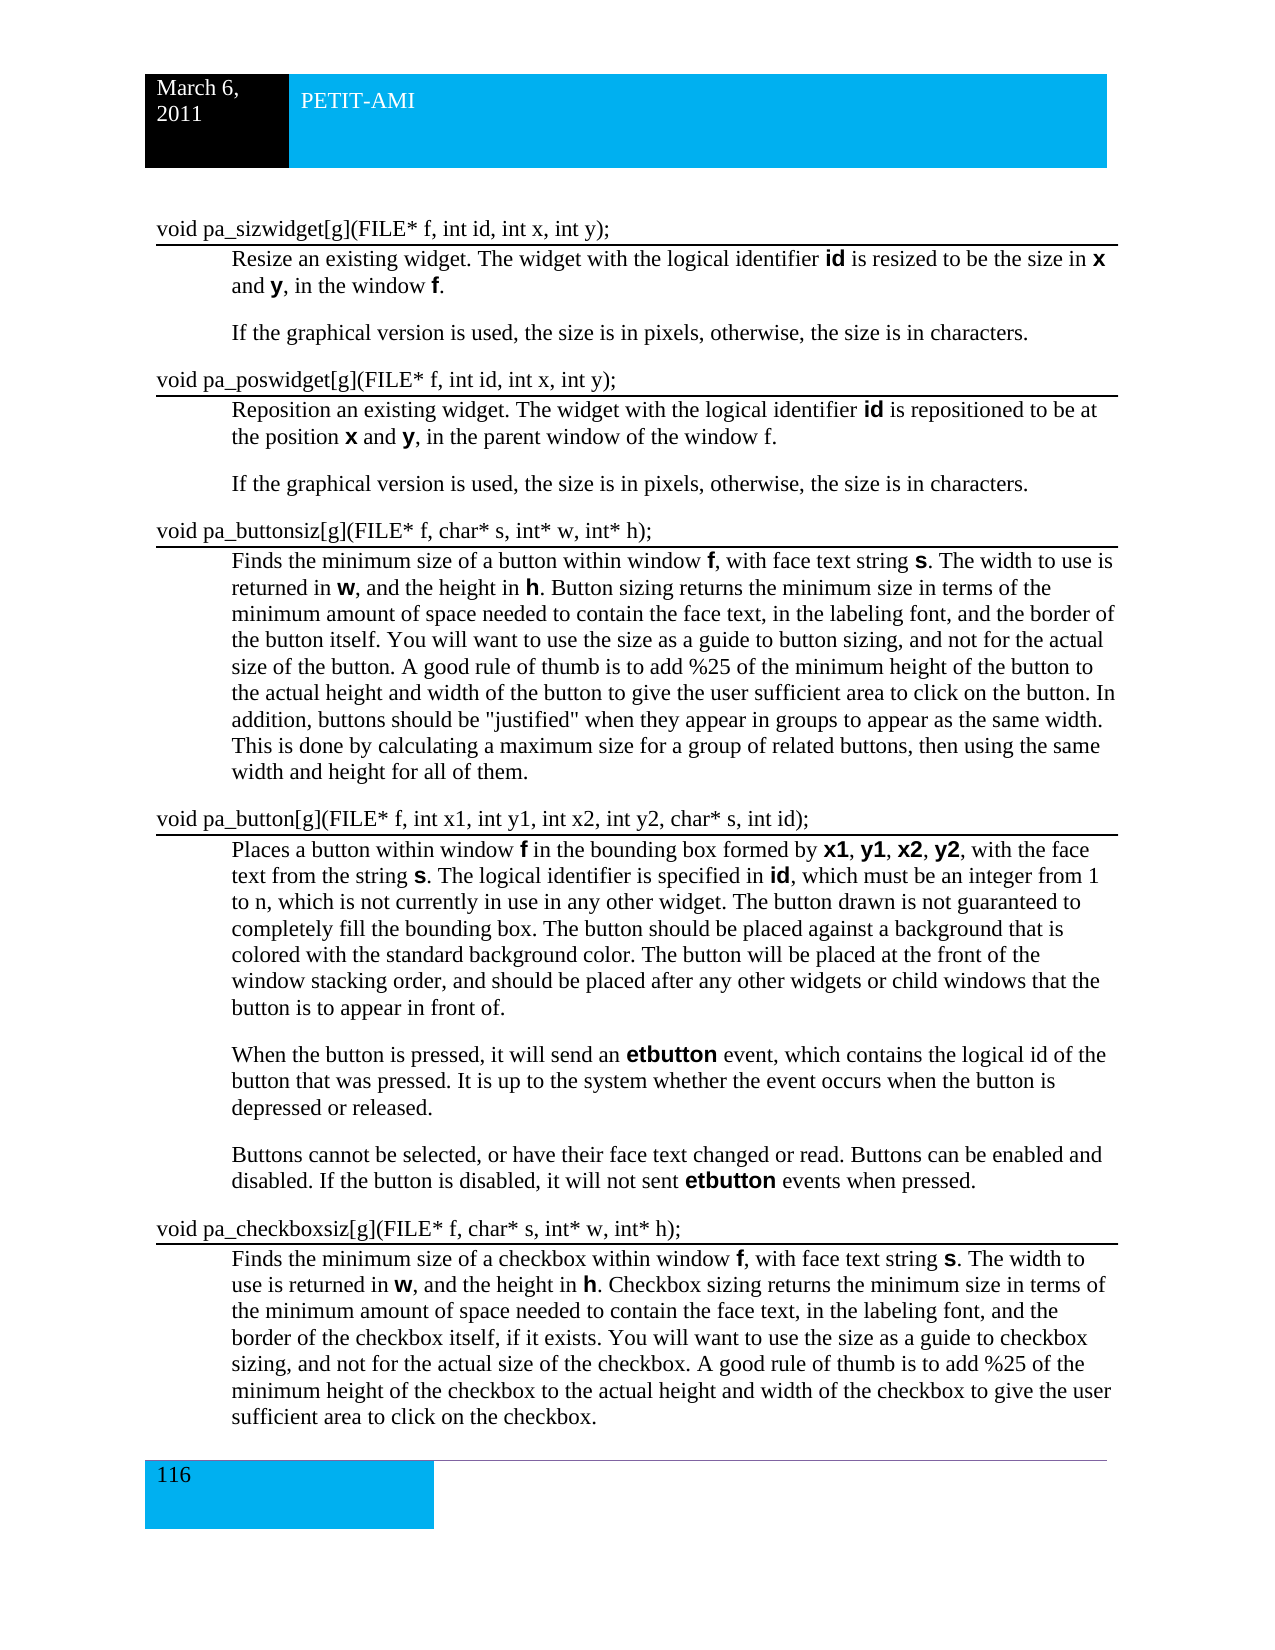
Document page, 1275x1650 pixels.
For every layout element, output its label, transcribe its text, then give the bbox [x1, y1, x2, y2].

text void pa_sizwidget[g](FILE* f, int id, int x, int y); [156, 215, 1118, 244]
text Places a button within window f in the bounding box formed by x1, y1, x2, y2, with the face text from the string s. The logical identifier is specified in id, which must be an integer from 1 to n, which is not currently in use in any other widget. The button drawn is not guaranteed to completely fill the bounding box. The button should be placed against a background that is colored with the standard background color. The button will be placed at the front of the window stacking order, and should be placed after any other widgets or child windows that the button is to appear in front of. [231, 836, 1118, 1020]
text If the graphical version is used, the size is in pixels, otherwise, the size is in characters. [231, 470, 1118, 496]
text Resize an existing widget. The widget with the logical identifier id is resized to be the size in x and y, in the window f. [231, 246, 1118, 298]
text void pa_checkboxsiz[g](FILE* f, char* s, int* w, int* h); [156, 1215, 1118, 1243]
text When the button is pressed, it will send an etbutton event, which contains the logical id of the button that was pressed. It is up to the system whether the event occurs when the button is depressed or released. [231, 1041, 1118, 1120]
text If the graphical version is used, the size is in pixels, otherwise, the size is in characters. [231, 319, 1118, 346]
text Reposition an existing widget. The widget with the logical identifier id is repositioned to be at the position x and y, in the parent window of the window f. [231, 397, 1118, 449]
text void pa_poswidget[g](FILE* f, int id, int x, int y); [156, 366, 1118, 395]
text Finds the minimum size of a button within window f, with face text string s. The width to use is returned in w, and the height in h. Button sizing returns the minimum size in terms of the minimum amount of space needed to contain the face text, in the labeling font, and the border of the button itself. You will want to use the size as a guide to button sizing, and not for the actual size of the button. A good rule of thumb is to add %25 of the minimum height of the button to the actual height and width of the button to give the user sufficient area to click on the button. In addition, buttons should be "justified" when they appear in groups to appear as the same width. This is done by calculating a maximum size for a group of related buttons, then using the same width and height for all of them. [231, 548, 1118, 785]
text void pa_button[g](FILE* f, int x1, int y1, int x2, int y2, char* s, int id); [156, 806, 1118, 834]
text void pa_buttonsiz[g](FILE* f, char* s, int* w, int* h); [156, 517, 1118, 546]
text Buttons cannot be selected, or have their face text changed or read. Buttons can be enabled and disabled. If the button is disabled, it will not sent etbutton events when pressed. [231, 1141, 1118, 1194]
text Finds the minimum size of a checkbox within window f, with face text string s. The width to use is returned in w, and the height in h. Checkbox sizing returns the minimum size in terms of the minimum amount of space needed to contain the face text, in the labeling font, and the border of the checkbox itself, if it exists. You will want to use the size as a guide to checkbox sizing, and not for the actual size of the checkbox. A good rule of thumb is to add %25 of the minimum height of the checkbox to the actual height and width of the checkbox to give the user sufficient area to click on the checkbox. [231, 1245, 1118, 1429]
